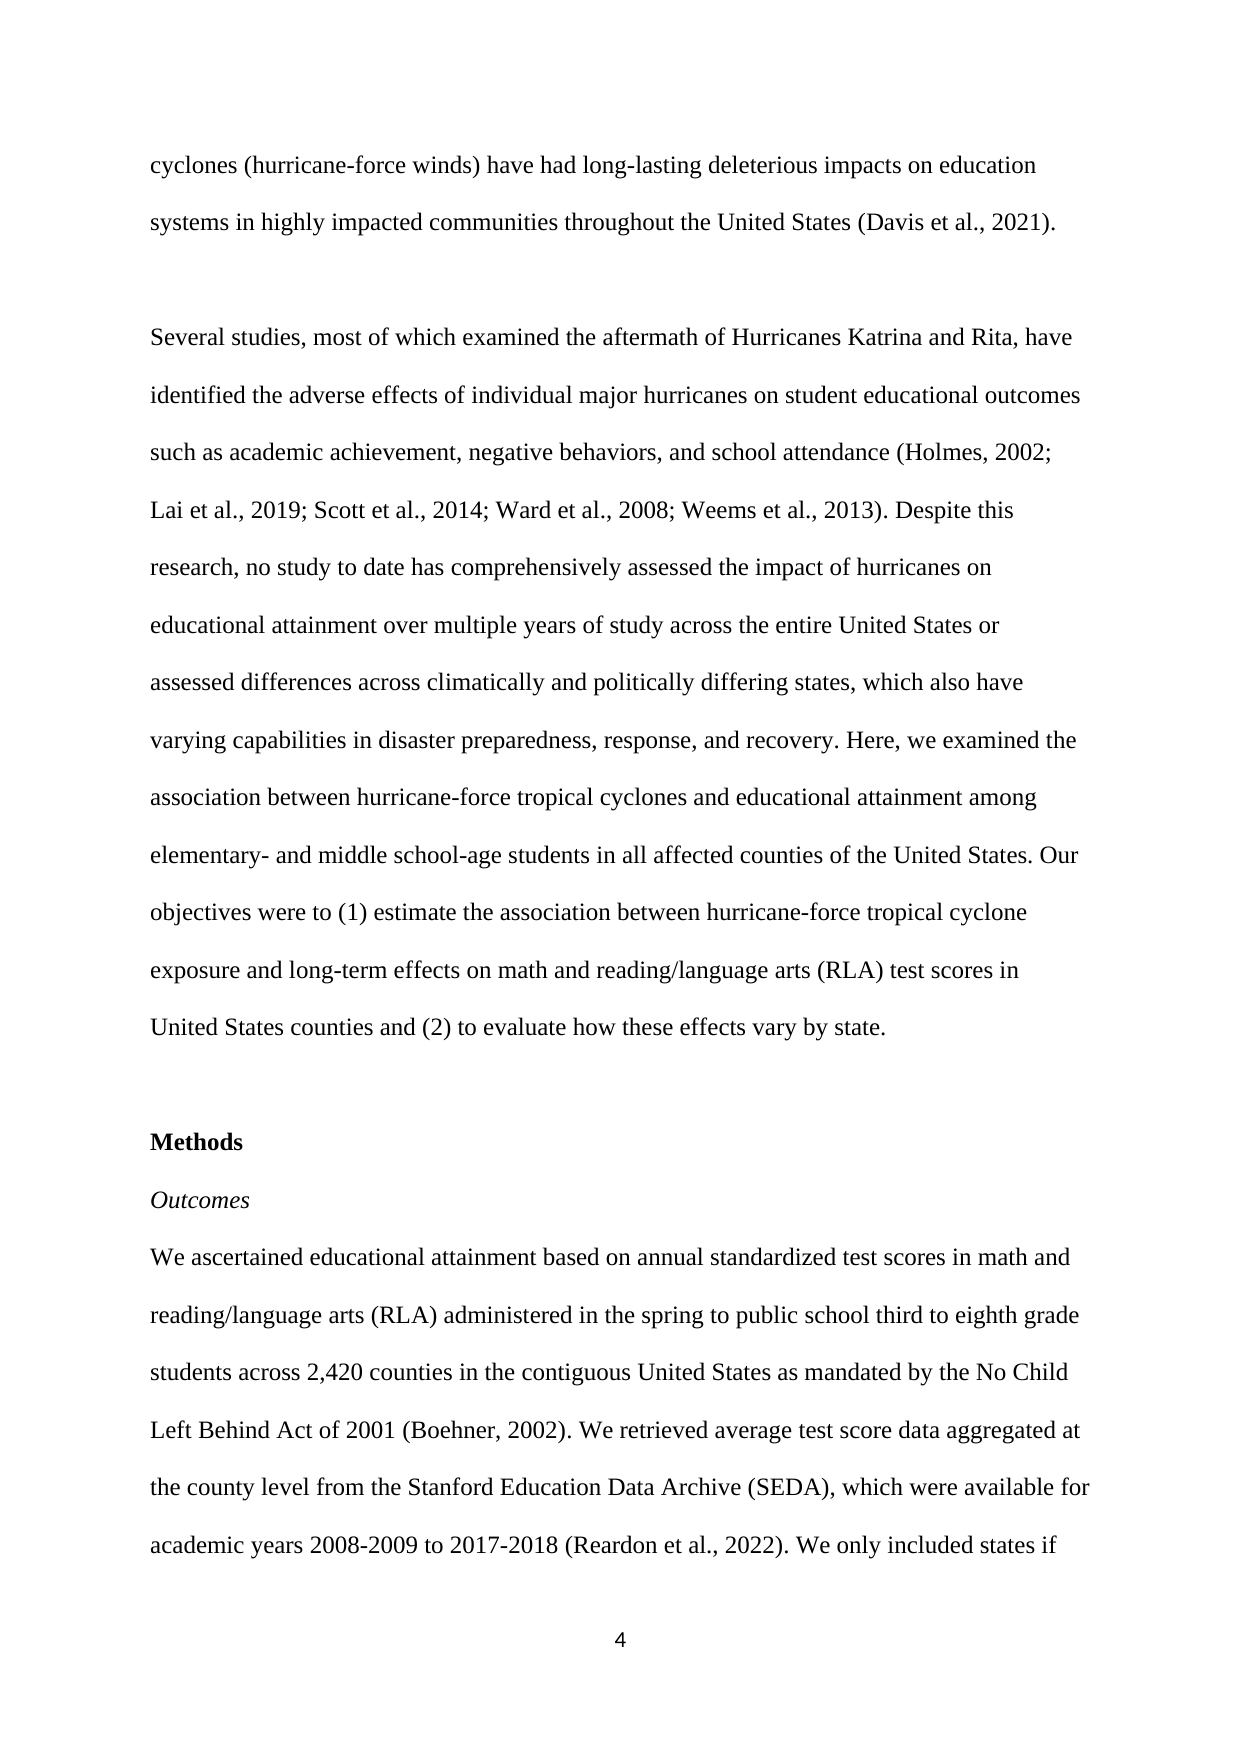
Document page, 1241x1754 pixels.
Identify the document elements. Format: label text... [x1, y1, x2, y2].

text Several studies, most of which examined the aftermath of Hurricanes Katrina and Rita, have identified the adverse effects of individual major hurricanes on student educational outcomes such as academic achievement, negative behaviors, and school attendance (Holmes, 2002; Lai et al., 2019; Scott et al., 2014; Ward et al., 2008; Weems et al., 2013). Despite this research, no study to date has comprehensively assessed the impact of hurricanes on educational attainment over multiple years of study across the entire United States or assessed differences across climatically and politically differing states, which also have varying capabilities in disaster preparedness, response, and recovery. Here, we examined the association between hurricane-force tropical cyclones and educational attainment among elementary- and middle school-age students in all affected counties of the United States. Our objectives were to (1) estimate the association between hurricane-force tropical cyclone exposure and long-term effects on math and reading/language arts (RLA) test scores in United States counties and (2) to evaluate how these effects vary by state. [150, 322, 1090, 1041]
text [150, 1242, 1090, 1559]
text Outcomes [150, 1185, 1090, 1214]
text Methods [150, 1127, 1090, 1156]
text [150, 150, 1090, 236]
